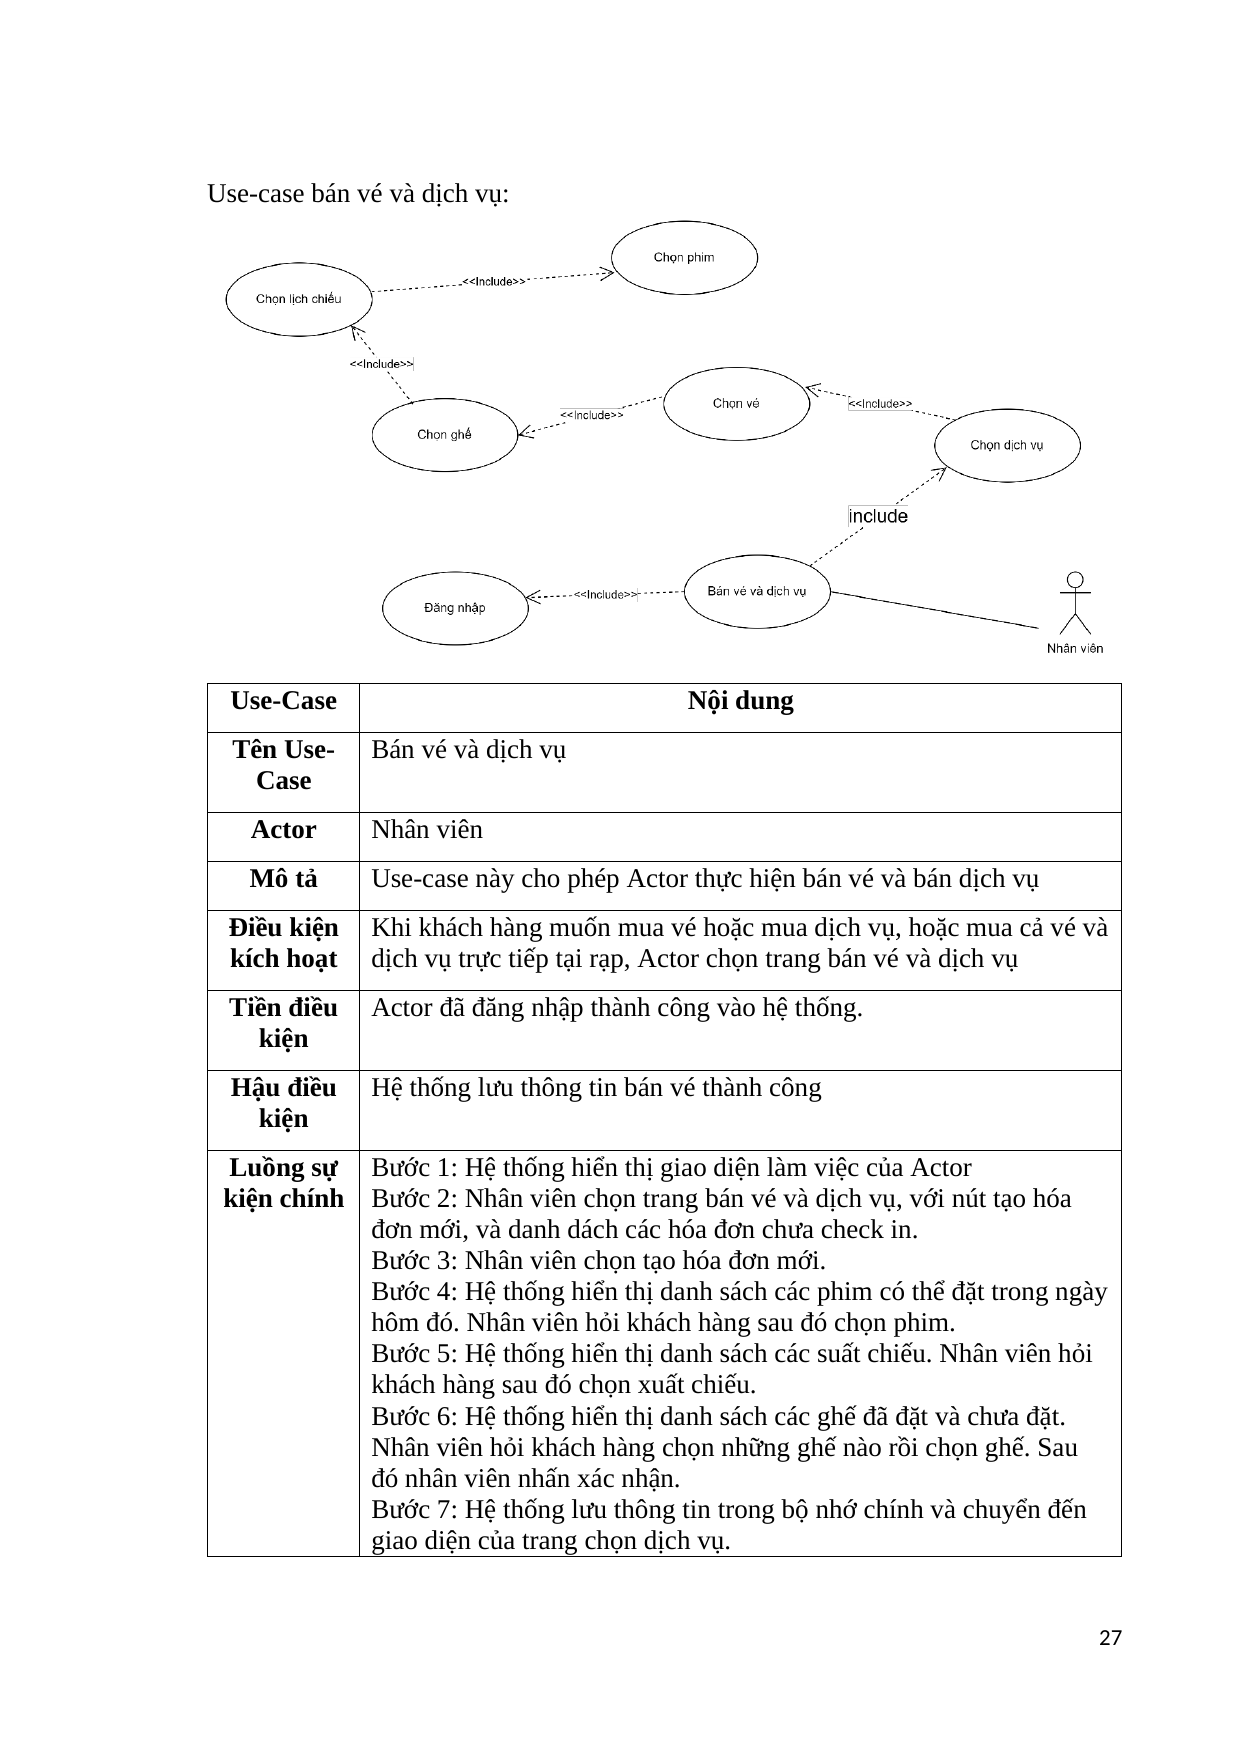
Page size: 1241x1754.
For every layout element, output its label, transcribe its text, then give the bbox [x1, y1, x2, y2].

picture [215, 210, 1114, 667]
table_header Use-Case [208, 684, 359, 732]
table_cell Hậu điều kiện [208, 1071, 359, 1149]
table_cell Điều kiện kích hoạt [208, 911, 359, 989]
table_cell Tiền điều kiện [208, 991, 359, 1069]
table_cell Hệ thống lưu thông tin bán vé thành công [360, 1071, 1121, 1149]
table_cell Khi khách hàng muốn mua vé hoặc mua dịch vụ, hoặc mua cả vé và dịch vụ trực tiếp tại rạp, Actor chọn trang bán vé và dịch vụ [360, 911, 1121, 989]
table_cell Mô tả [208, 862, 359, 909]
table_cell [360, 1151, 1121, 1556]
table_cell Actor [208, 813, 359, 861]
table_cell Luồng sự kiện chính [208, 1151, 359, 1556]
table_cell Tên Use-Case [208, 733, 359, 812]
table_cell Actor đã đăng nhập thành công vào hệ thống. [360, 991, 1121, 1069]
table_cell Nhân viên [360, 813, 1121, 861]
table_cell Bán vé và dịch vụ [360, 733, 1121, 812]
table_cell Use-case này cho phép Actor thực hiện bán vé và bán dịch vụ [360, 862, 1121, 909]
subtitle Use-case bán vé và dịch vụ: [207, 177, 1122, 208]
table_header Nội dung [360, 684, 1121, 732]
